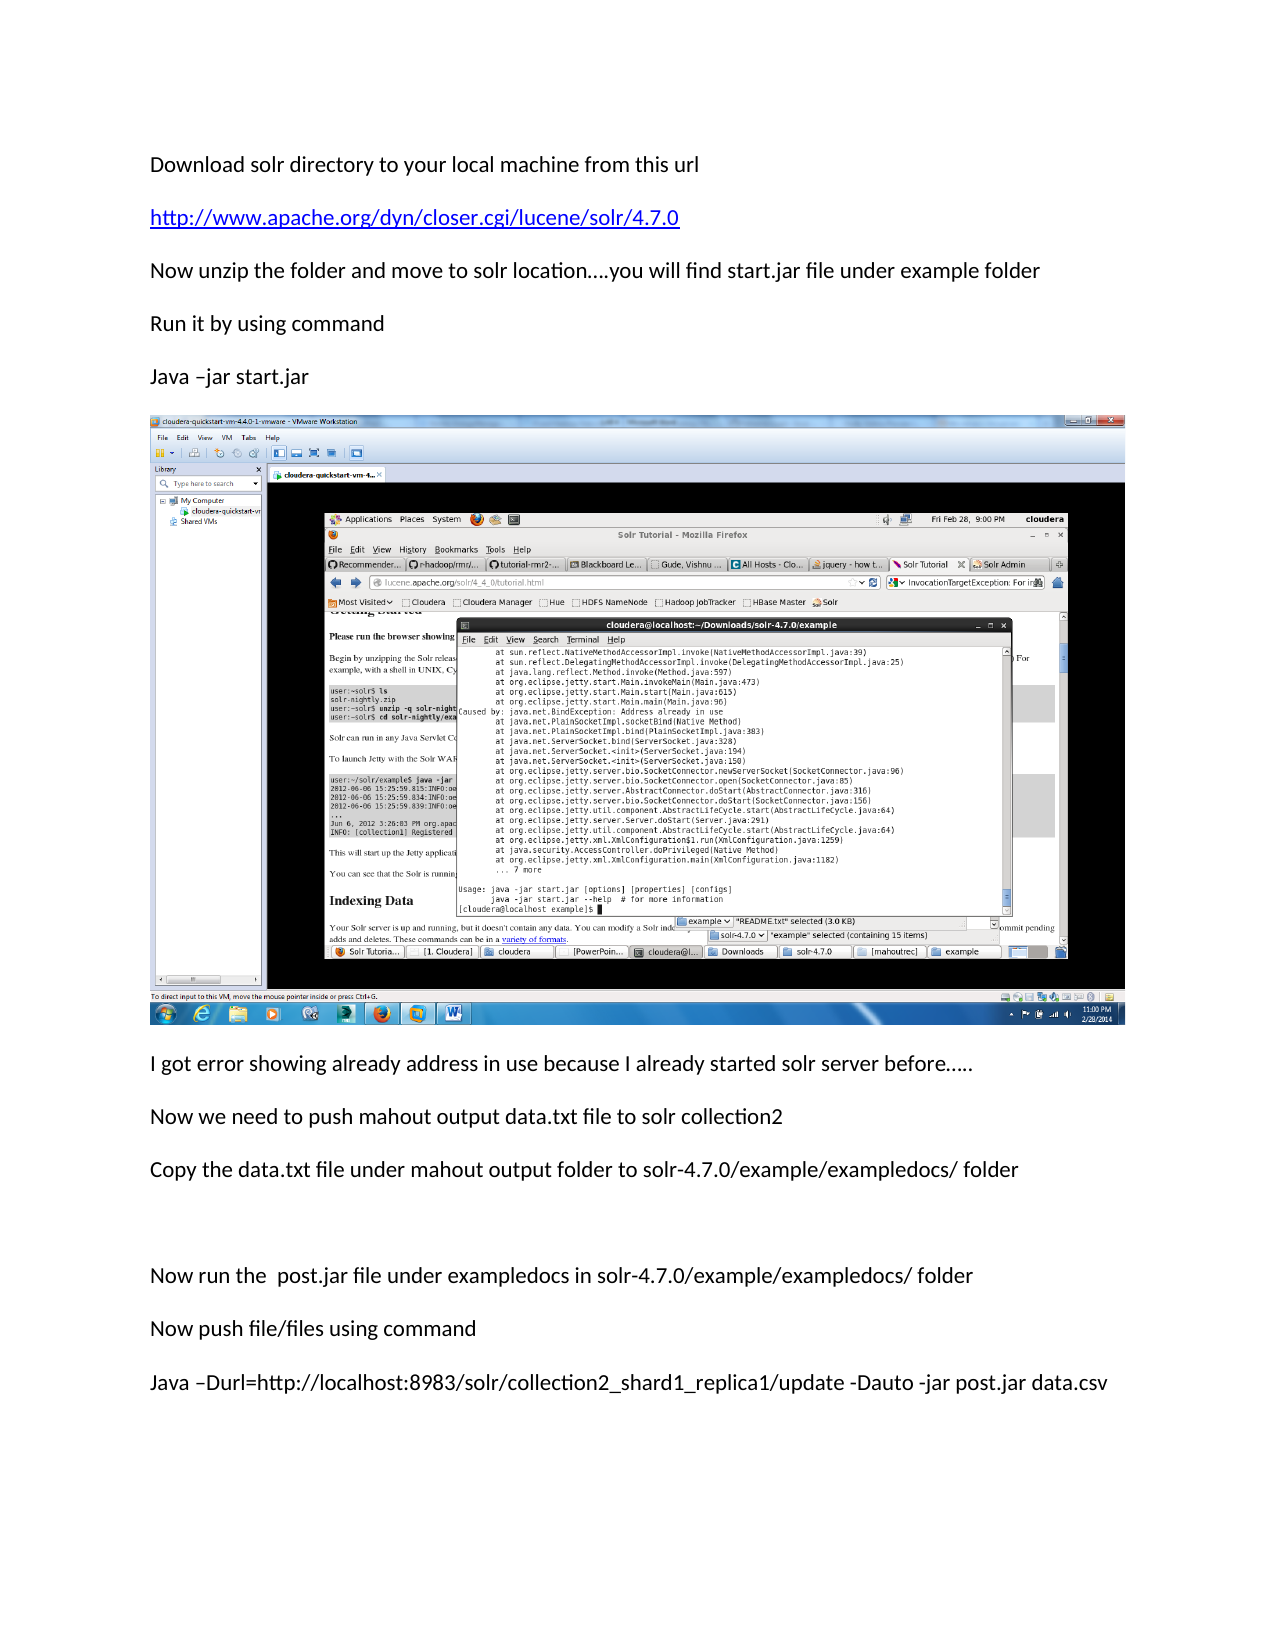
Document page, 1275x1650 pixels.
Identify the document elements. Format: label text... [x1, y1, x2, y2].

text http://www.apache.org/dyn/closer.cgi/lucene/solr/4.7.0 [150, 203, 1125, 231]
text I got error showing already address in use because I already started solr server before….. [150, 1049, 1125, 1077]
text Run it by using command [150, 309, 1125, 337]
text Java –jar start.jar [150, 362, 1125, 390]
text Java –Durl=http://localhost:8983/solr/collection2_shard1_replica1/update -Dauto -jar post.jar data.csv [150, 1368, 1125, 1396]
text Download solr directory to your local machine from this url [150, 150, 1125, 178]
text Now run the post.jar file under exampledocs in solr-4.7.0/example/exampledocs/ folder [150, 1262, 1125, 1289]
text Now push file/files using command [150, 1314, 1125, 1343]
text Now unzip the folder and move to solr location….you will find start.jar file under example folder [150, 256, 1125, 284]
text Copy the data.txt file under mahout output folder to solr-4.7.0/example/exampledocs/ folder [150, 1156, 1125, 1183]
picture [150, 415, 1125, 1025]
text Now we need to push mahout output data.txt file to solr collection2 [150, 1102, 1125, 1131]
